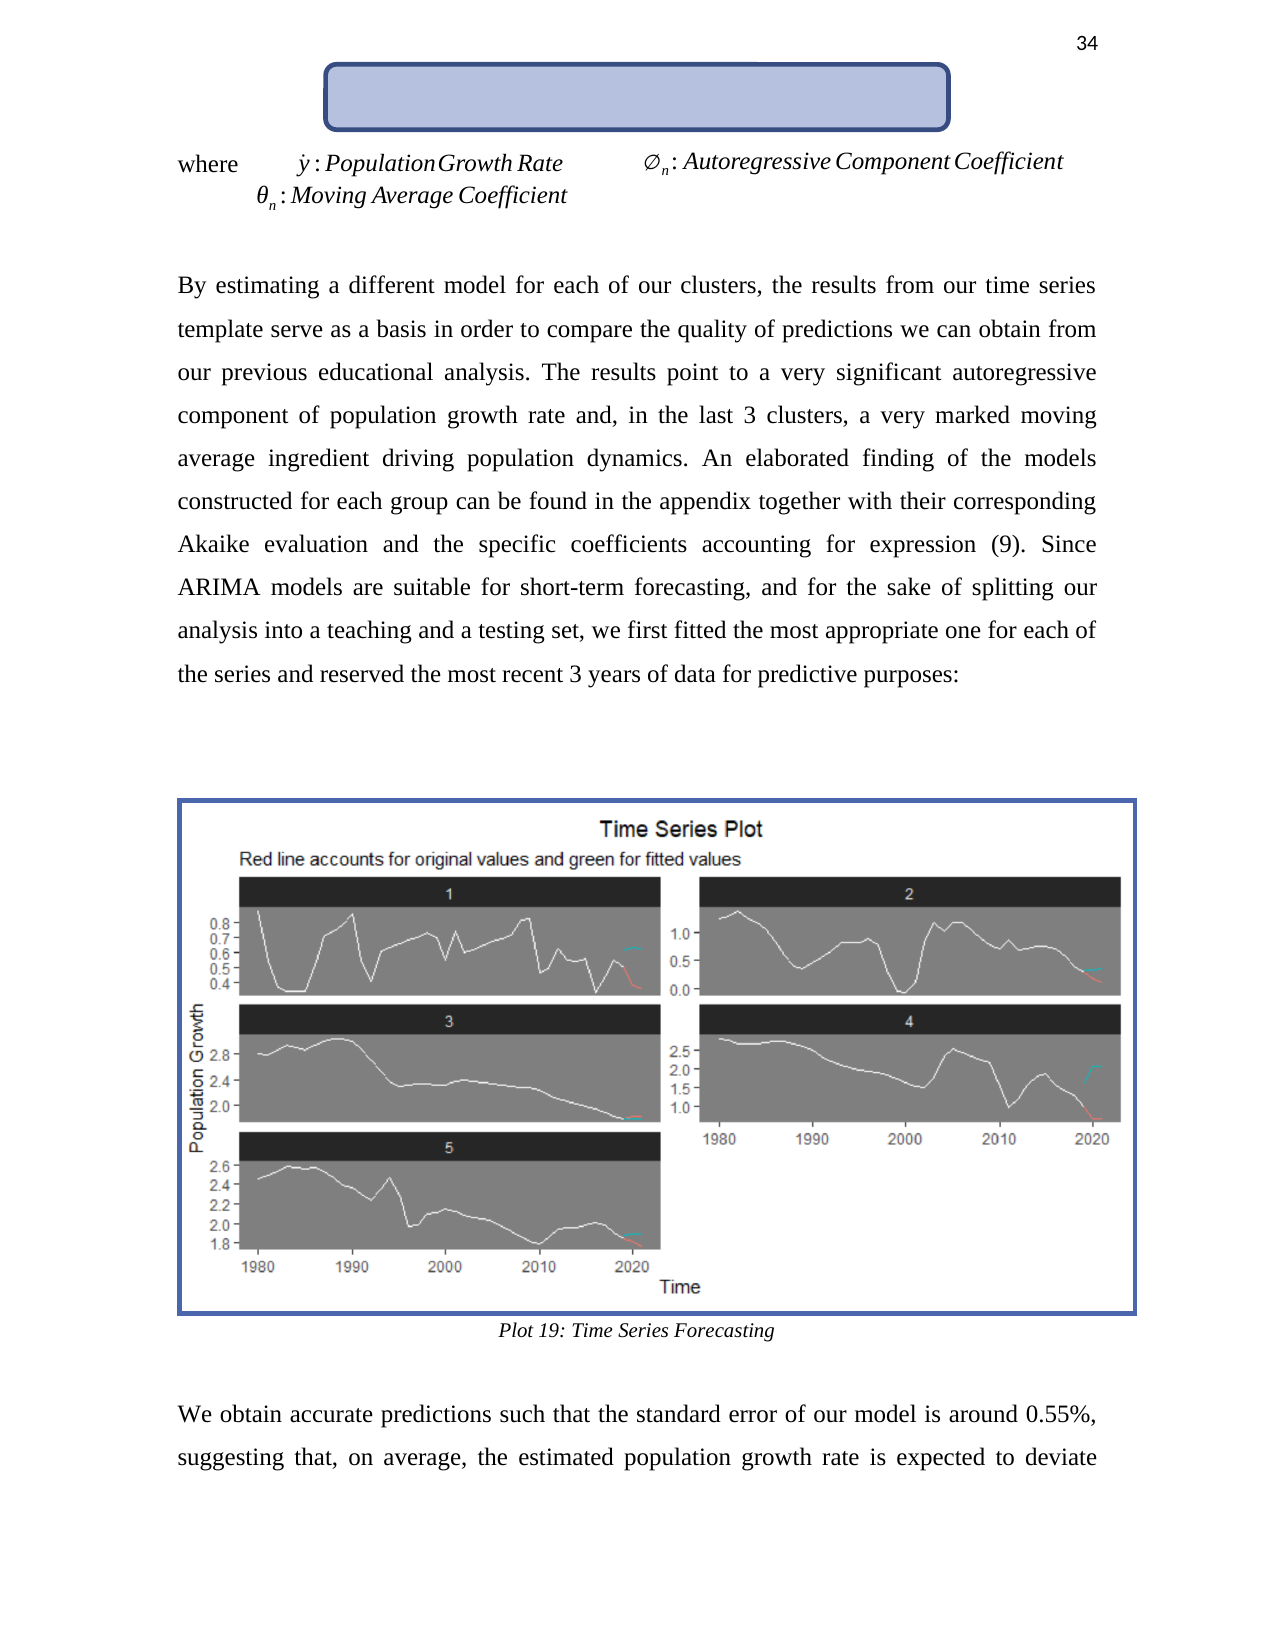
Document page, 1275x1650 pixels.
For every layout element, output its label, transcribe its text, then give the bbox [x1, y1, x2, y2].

picture [182, 803, 1133, 1311]
text By estimating a different model for each of our clusters, the results from our time series template serve as a basis in order to compare the quality of predictions we can obtain from our previous educational analysis. The results point to a very significant autoregressive component of population growth rate and, in the last 3 clusters, a very marked moving average ingredient driving population dynamics. An elaborated finding of the models constructed for each group can be found in the appendix together with their corresponding Akaike evaluation and the specific coefficients accounting for expression (9). Since ARIMA models are suitable for short-term forecasting, and for the sake of splitting our analysis into a teaching and a testing set, we first fitted the most appropriate one for each of the series and reserved the most recent 3 years of data for predictive purposes: [177, 271, 1098, 687]
text where [177, 148, 1098, 213]
text Plot 19: Time Series Forecasting [177, 1316, 1098, 1342]
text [177, 1399, 1098, 1471]
